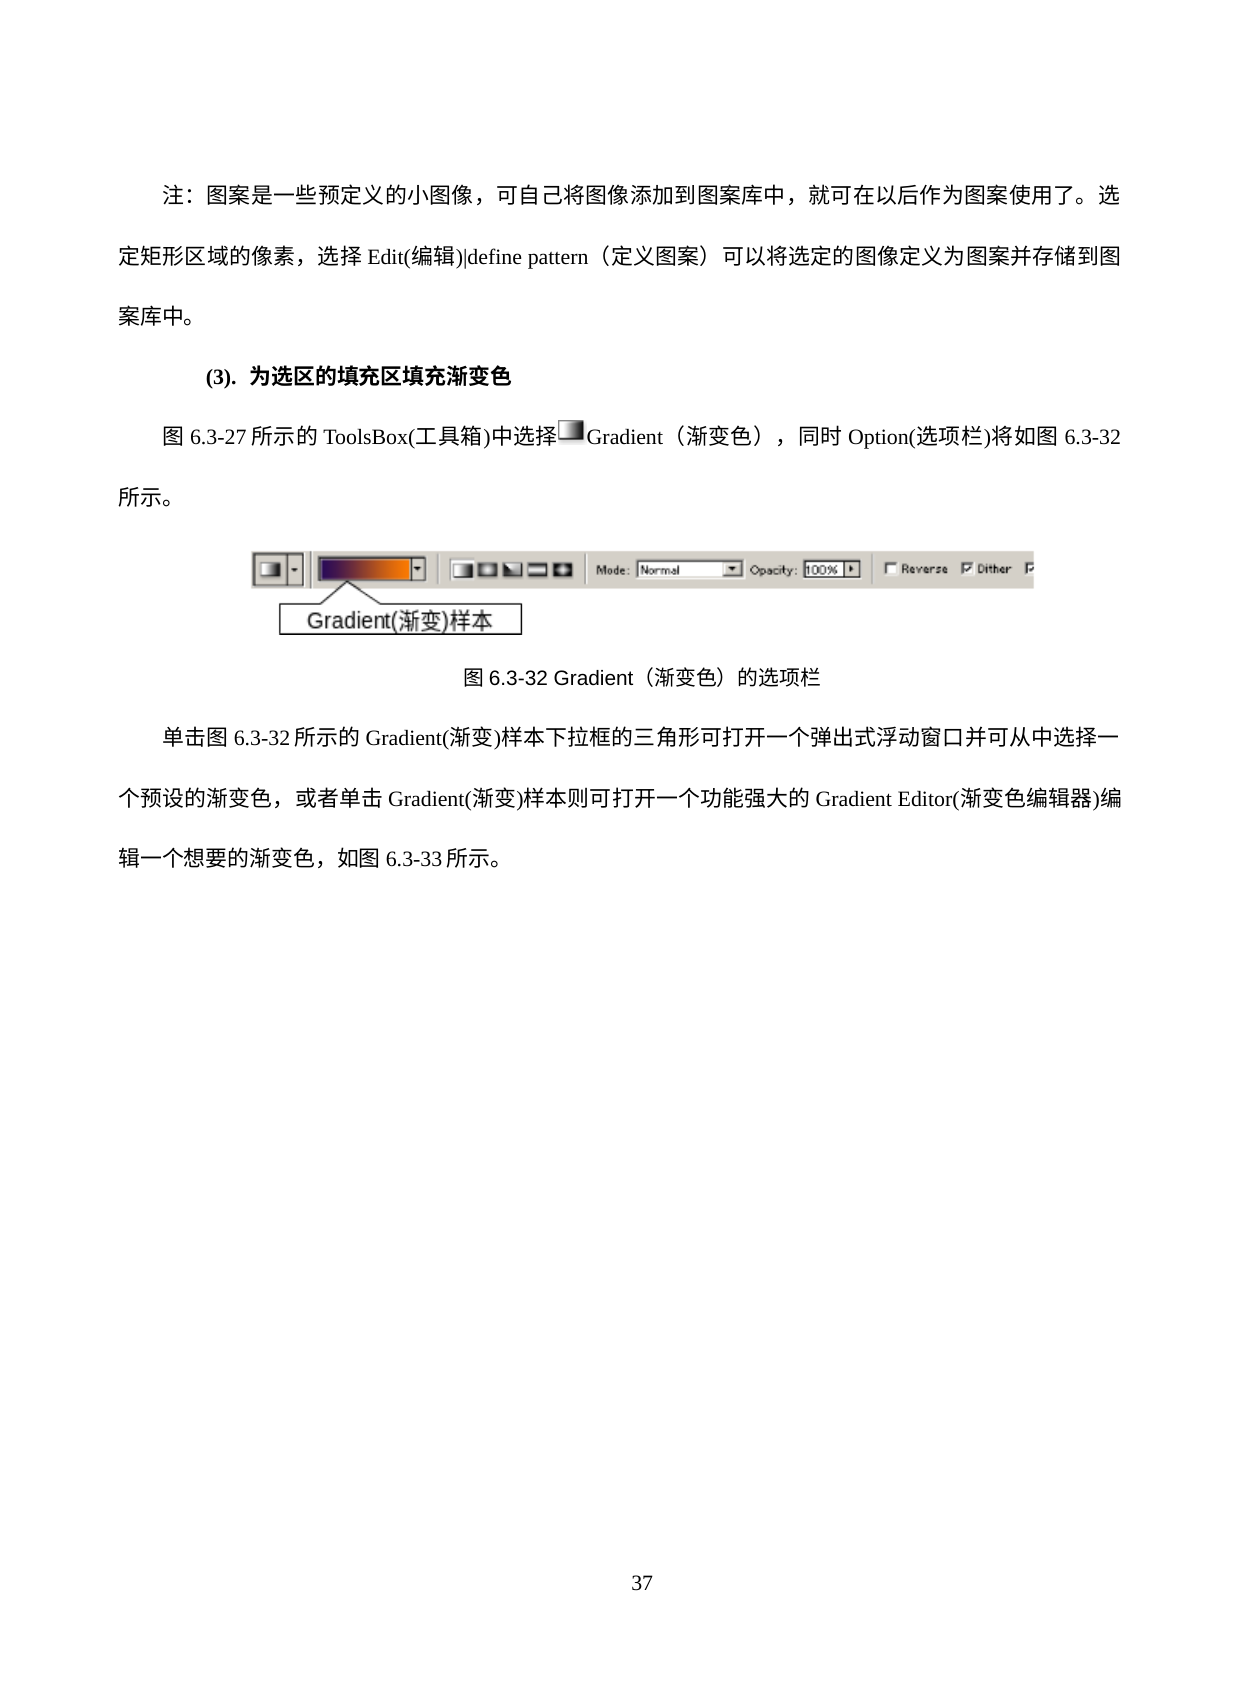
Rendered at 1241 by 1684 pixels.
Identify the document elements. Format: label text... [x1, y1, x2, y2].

list 为选区的填充区填充渐变色 [206, 345, 1122, 405]
picture [558, 420, 587, 445]
text 注：图案是一些预定义的小图像，可自己将图像添加到图案库中，就可在以后作为图案使用了。选定矩形区域的像素，选择Edit(编辑)|define pattern（定义图案）可以将选定的图像定义为图案并存储到图案库中。 [118, 164, 1122, 345]
